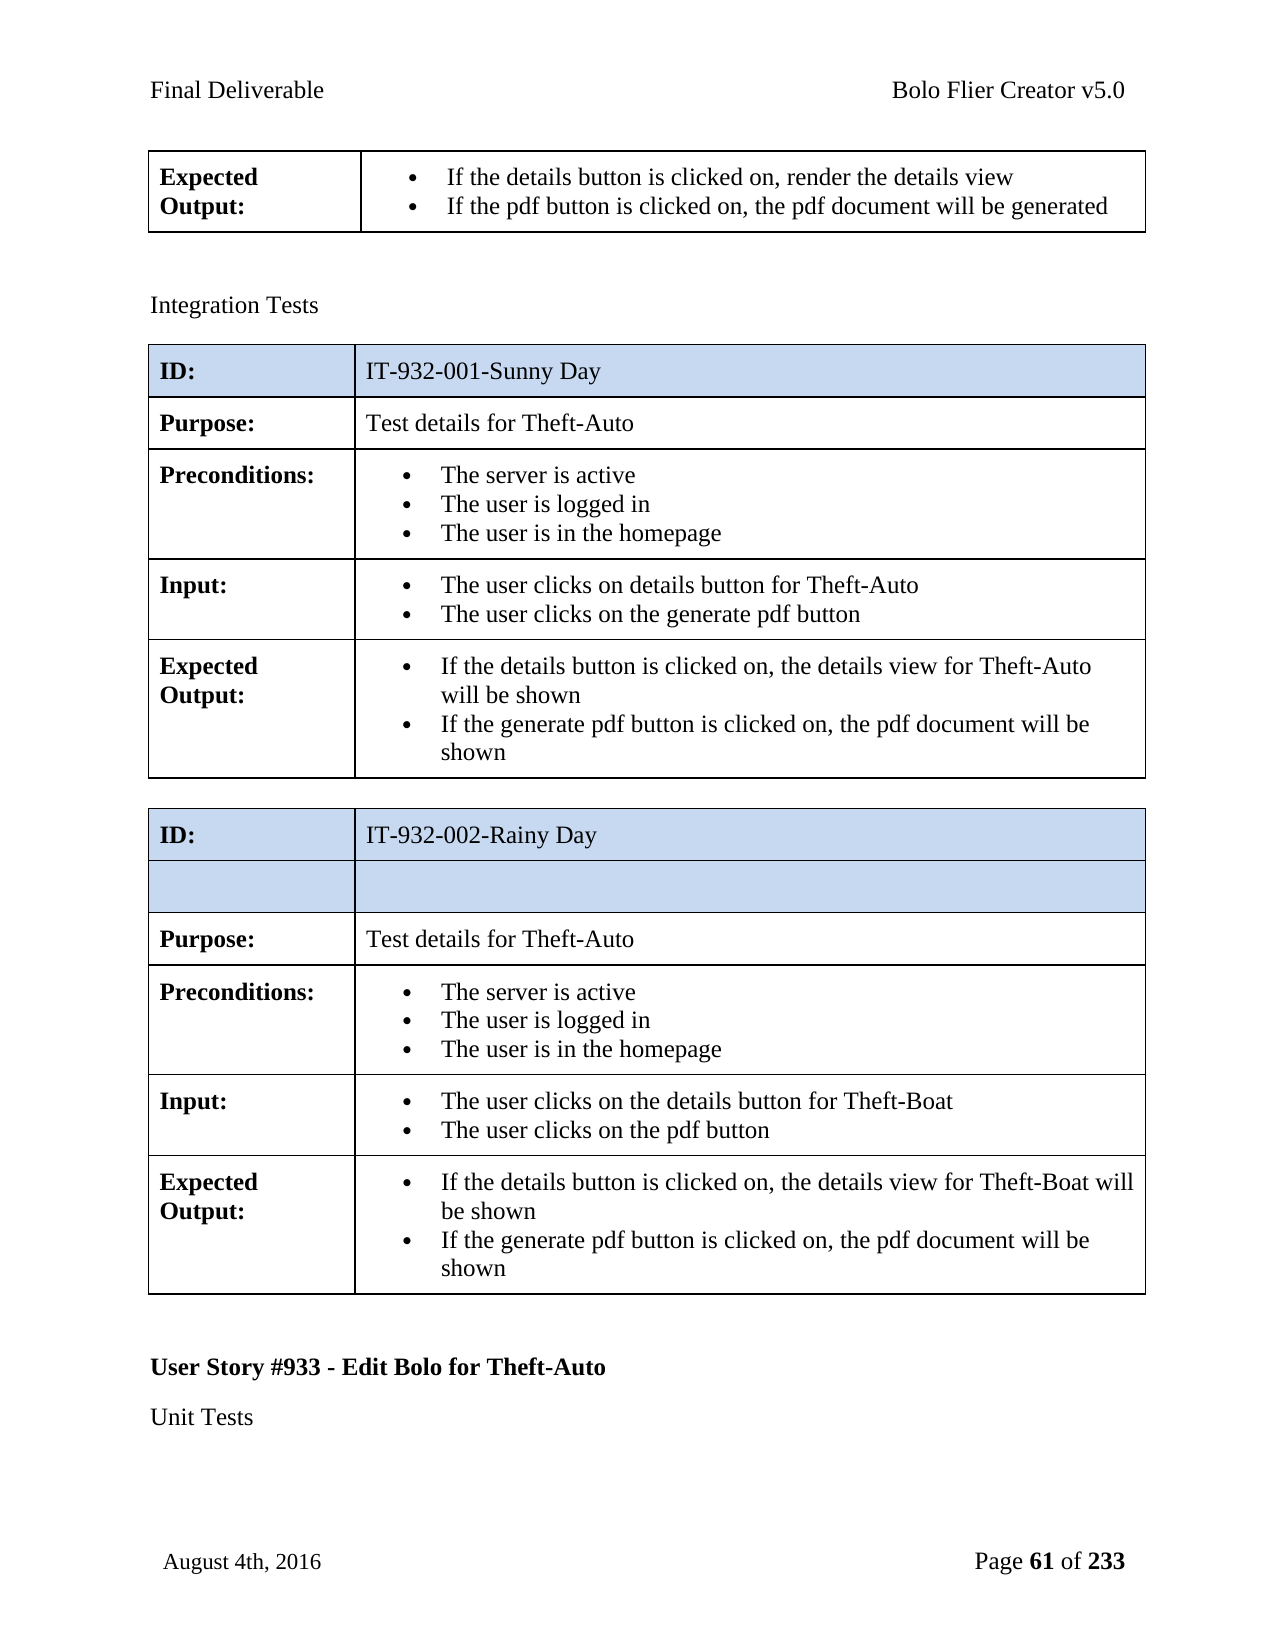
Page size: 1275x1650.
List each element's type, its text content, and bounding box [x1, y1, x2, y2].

table_cell Purpose: [149, 398, 354, 448]
table_header IT-932-002-Rainy Day [356, 809, 1145, 860]
table_header ID: [149, 345, 354, 396]
table_cell If the details button is clicked on, the details view for Theft-Auto will be shown If the generate pdf button is clicked on, the pdf document will be shown [356, 640, 1145, 777]
table_cell [149, 861, 354, 912]
table_header IT-932-001-Sunny Day [356, 345, 1145, 396]
table_cell The user clicks on details button for Theft-Auto The user clicks on the generate pdf button [356, 560, 1145, 639]
text Integration Tests [150, 233, 1125, 319]
table_cell Input: [149, 560, 354, 639]
table_cell If the details button is clicked on, the details view for Theft-Boat will be shown If the generate pdf button is clicked on, the pdf document will be shown [356, 1156, 1145, 1293]
text Unit Tests [150, 1402, 1125, 1431]
text User Story #933 - Edit Bolo for Theft-Auto [150, 1352, 1125, 1381]
table_cell If the details button is clicked on, render the details view If the pdf button is clicked on, the pdf document will be generated [362, 152, 1145, 231]
table_cell Preconditions: [149, 450, 354, 558]
table_cell Preconditions: [149, 966, 354, 1074]
table_cell Expected Output: [149, 152, 360, 231]
table_cell Expected Output: [149, 1156, 354, 1293]
table_cell Expected Output: [149, 640, 354, 777]
table_cell Purpose: [149, 913, 354, 964]
table_cell [356, 861, 1145, 912]
table_cell The server is active The user is logged in The user is in the homepage [356, 966, 1145, 1074]
table_cell Input: [149, 1075, 354, 1155]
table_cell The server is active The user is logged in The user is in the homepage [356, 450, 1145, 558]
table_header ID: [149, 809, 354, 860]
table_cell Test details for Theft-Auto [356, 398, 1145, 448]
table_cell The user clicks on the details button for Theft-Boat The user clicks on the pdf button [356, 1075, 1145, 1155]
table_cell Test details for Theft-Auto [356, 913, 1145, 964]
